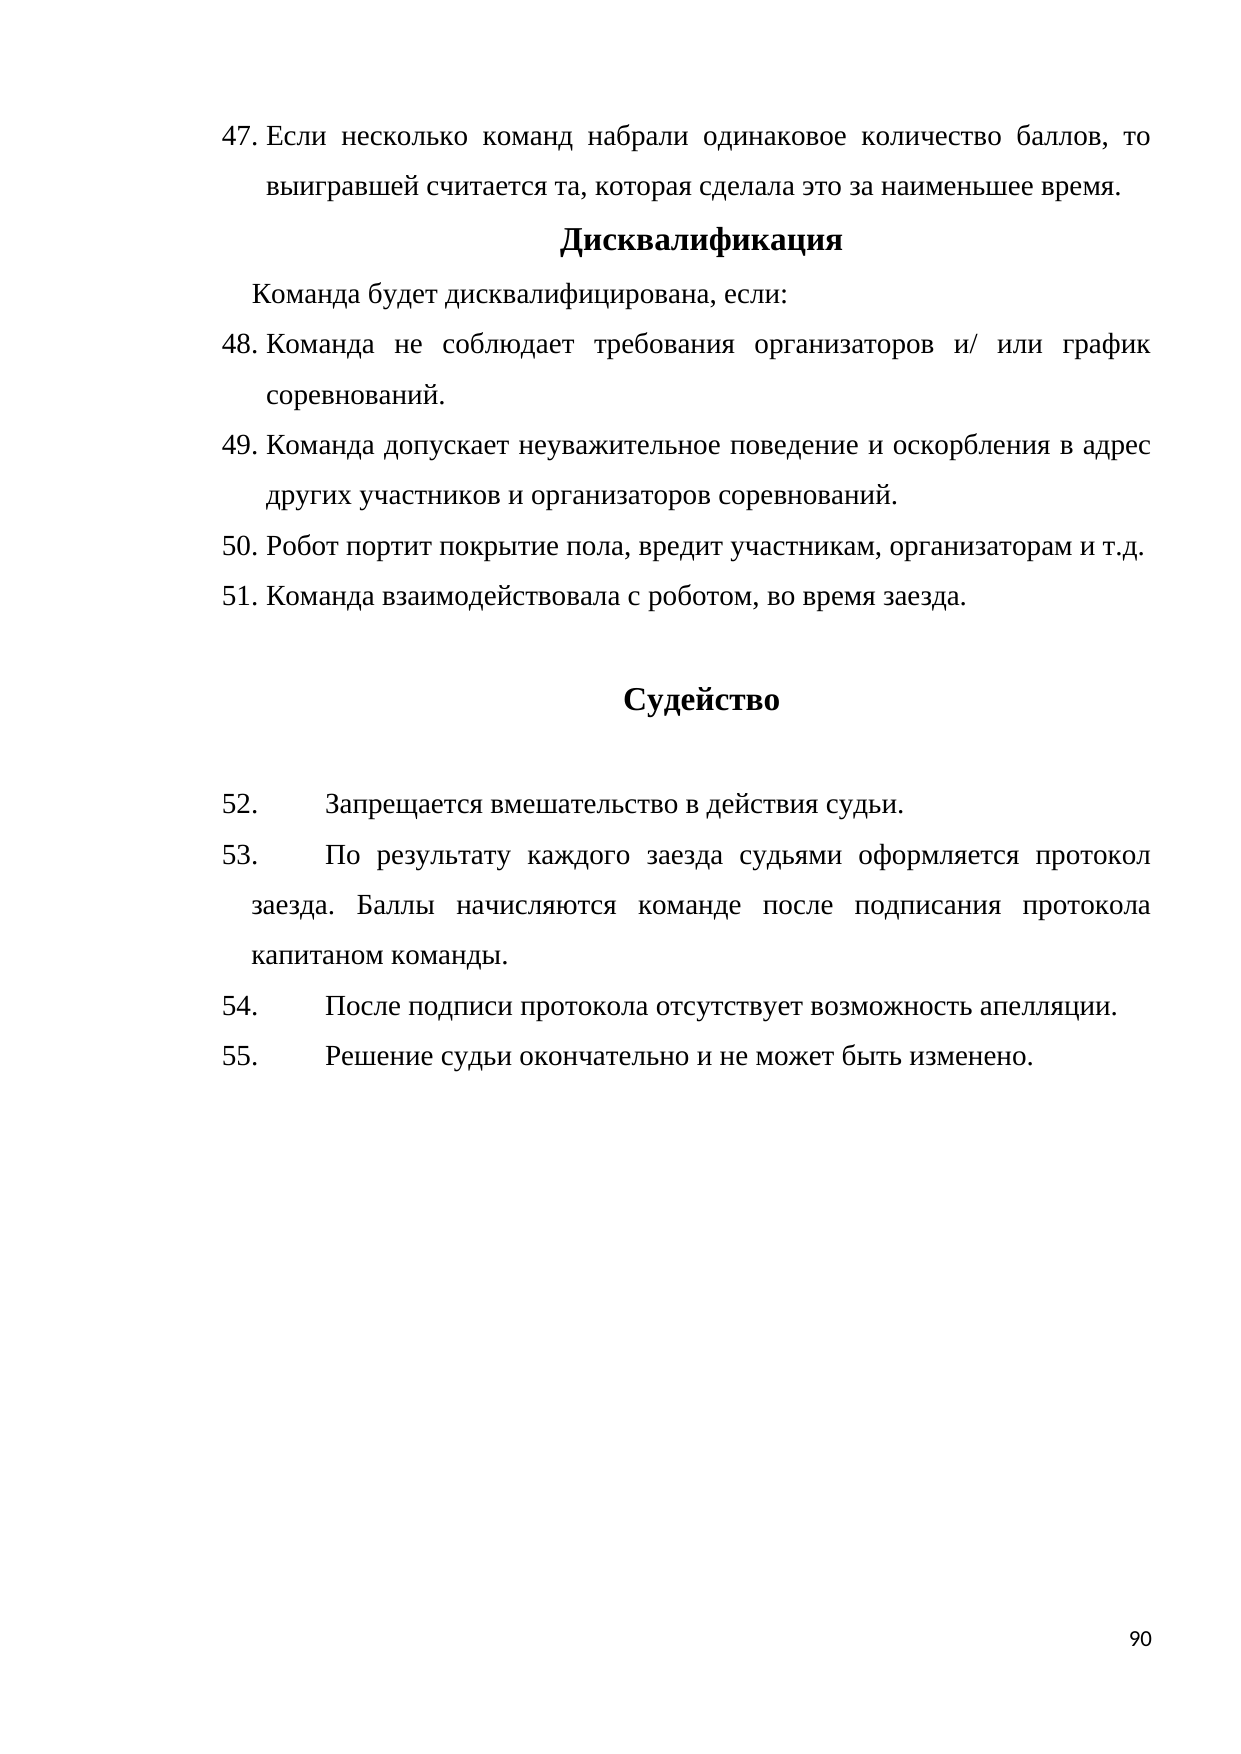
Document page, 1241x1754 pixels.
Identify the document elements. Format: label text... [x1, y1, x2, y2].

text Команда допускает неуважительное поведение и оскорбления в адрес других участников и организаторов соревнований. [222, 427, 1152, 511]
list Команда будет дисквалифицирована, если: [252, 276, 1152, 310]
text После подписи протокола отсутствует возможность апелляции. [222, 988, 1152, 1021]
text Решение судьи окончательно и не может быть изменено. [222, 1038, 1152, 1072]
text По результату каждого заезда судьями оформляется протокол заезда. Баллы начисляются команде после подписания протокола капитаном команды. [222, 837, 1152, 971]
list Команда не соблюдает требования организаторов и/ или график соревнований. [222, 327, 1152, 410]
text Робот портит покрытие пола, вредит участникам, организаторам и т.д. [222, 528, 1152, 561]
list Запрещается вмешательство в действия судьи. [222, 787, 1152, 820]
list Судейство [252, 679, 1152, 717]
text Если несколько команд набрали одинаковое количество баллов, то выигравшей считается та, которая сделала это за наименьшее время. [222, 118, 1152, 202]
list Дисквалификация [252, 219, 1152, 257]
text Команда взаимодействовала с роботом, во время заезда. [222, 578, 1152, 612]
